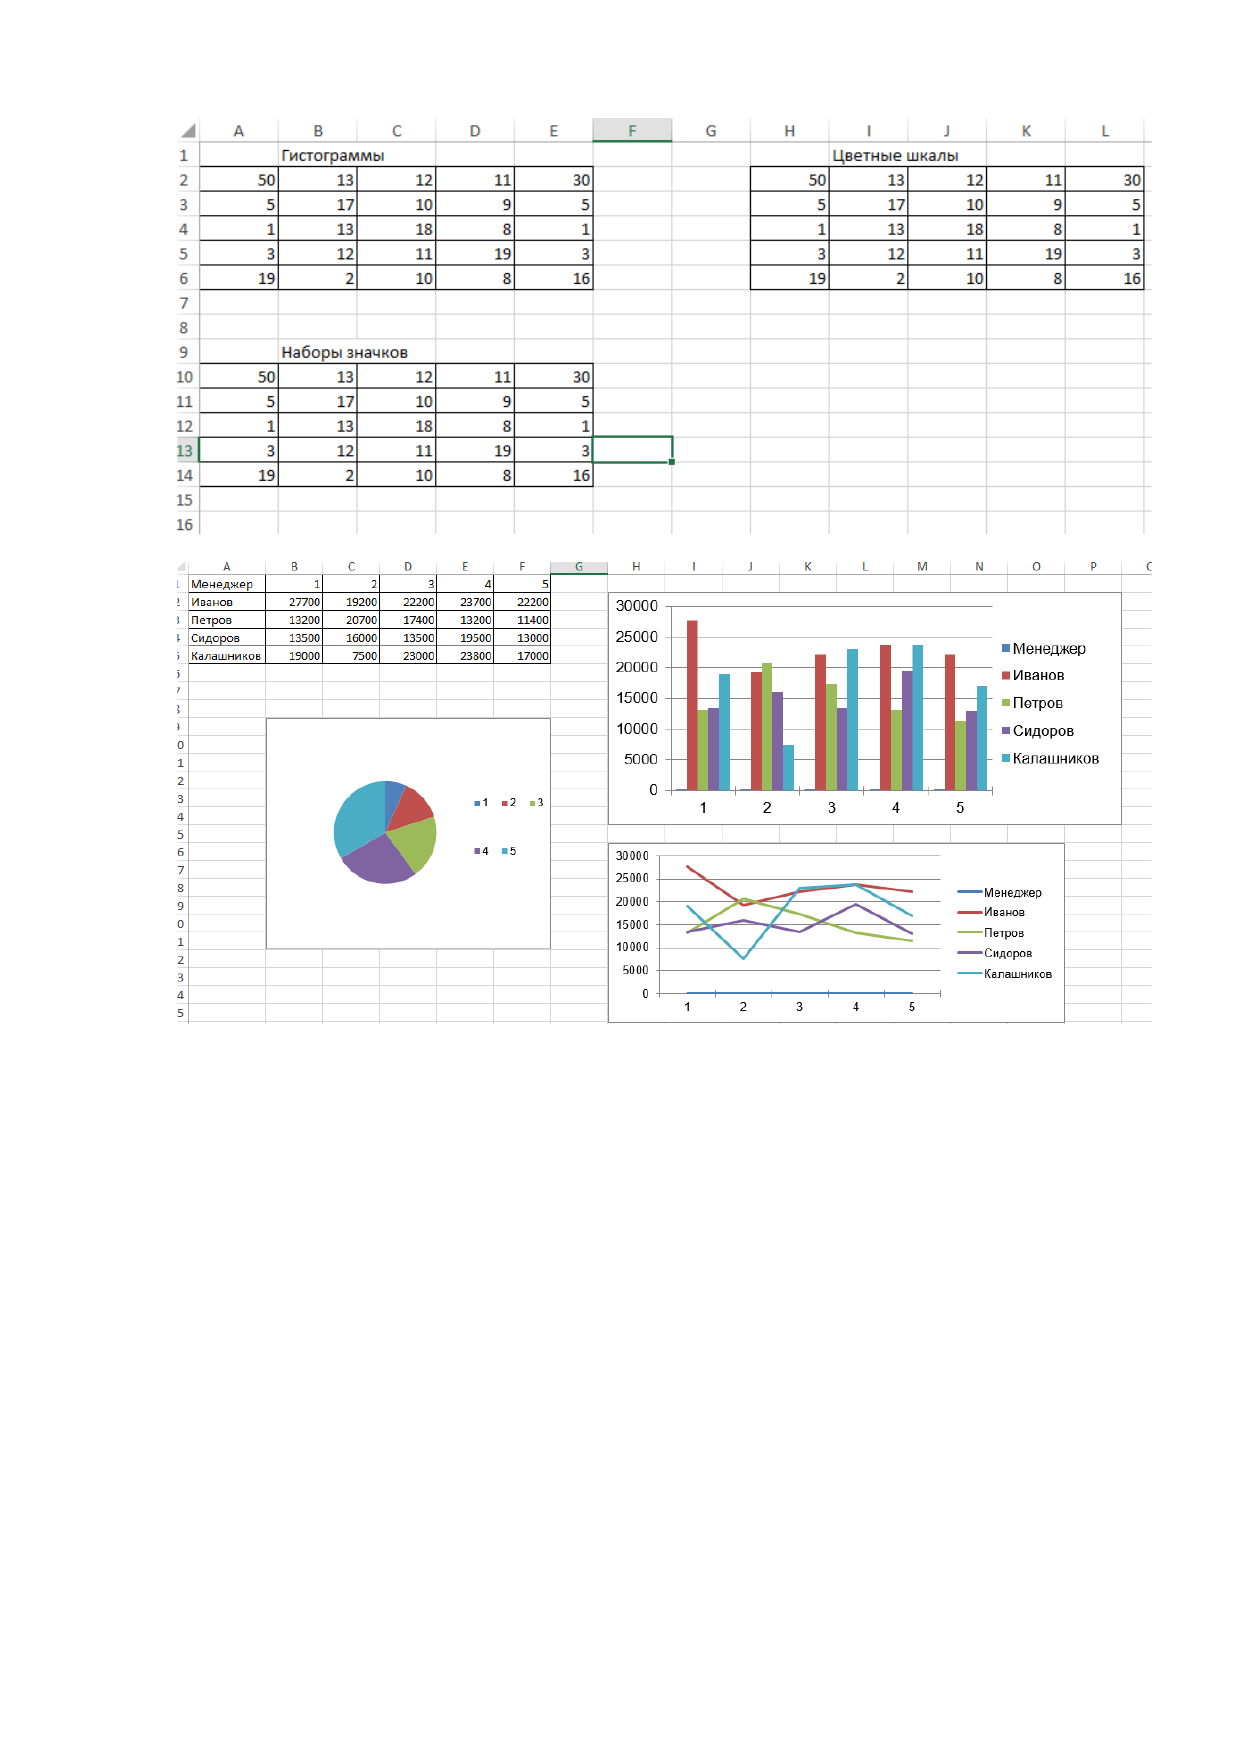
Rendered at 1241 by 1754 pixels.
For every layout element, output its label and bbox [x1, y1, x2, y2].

picture [177, 562, 1152, 1024]
picture [177, 118, 1152, 534]
